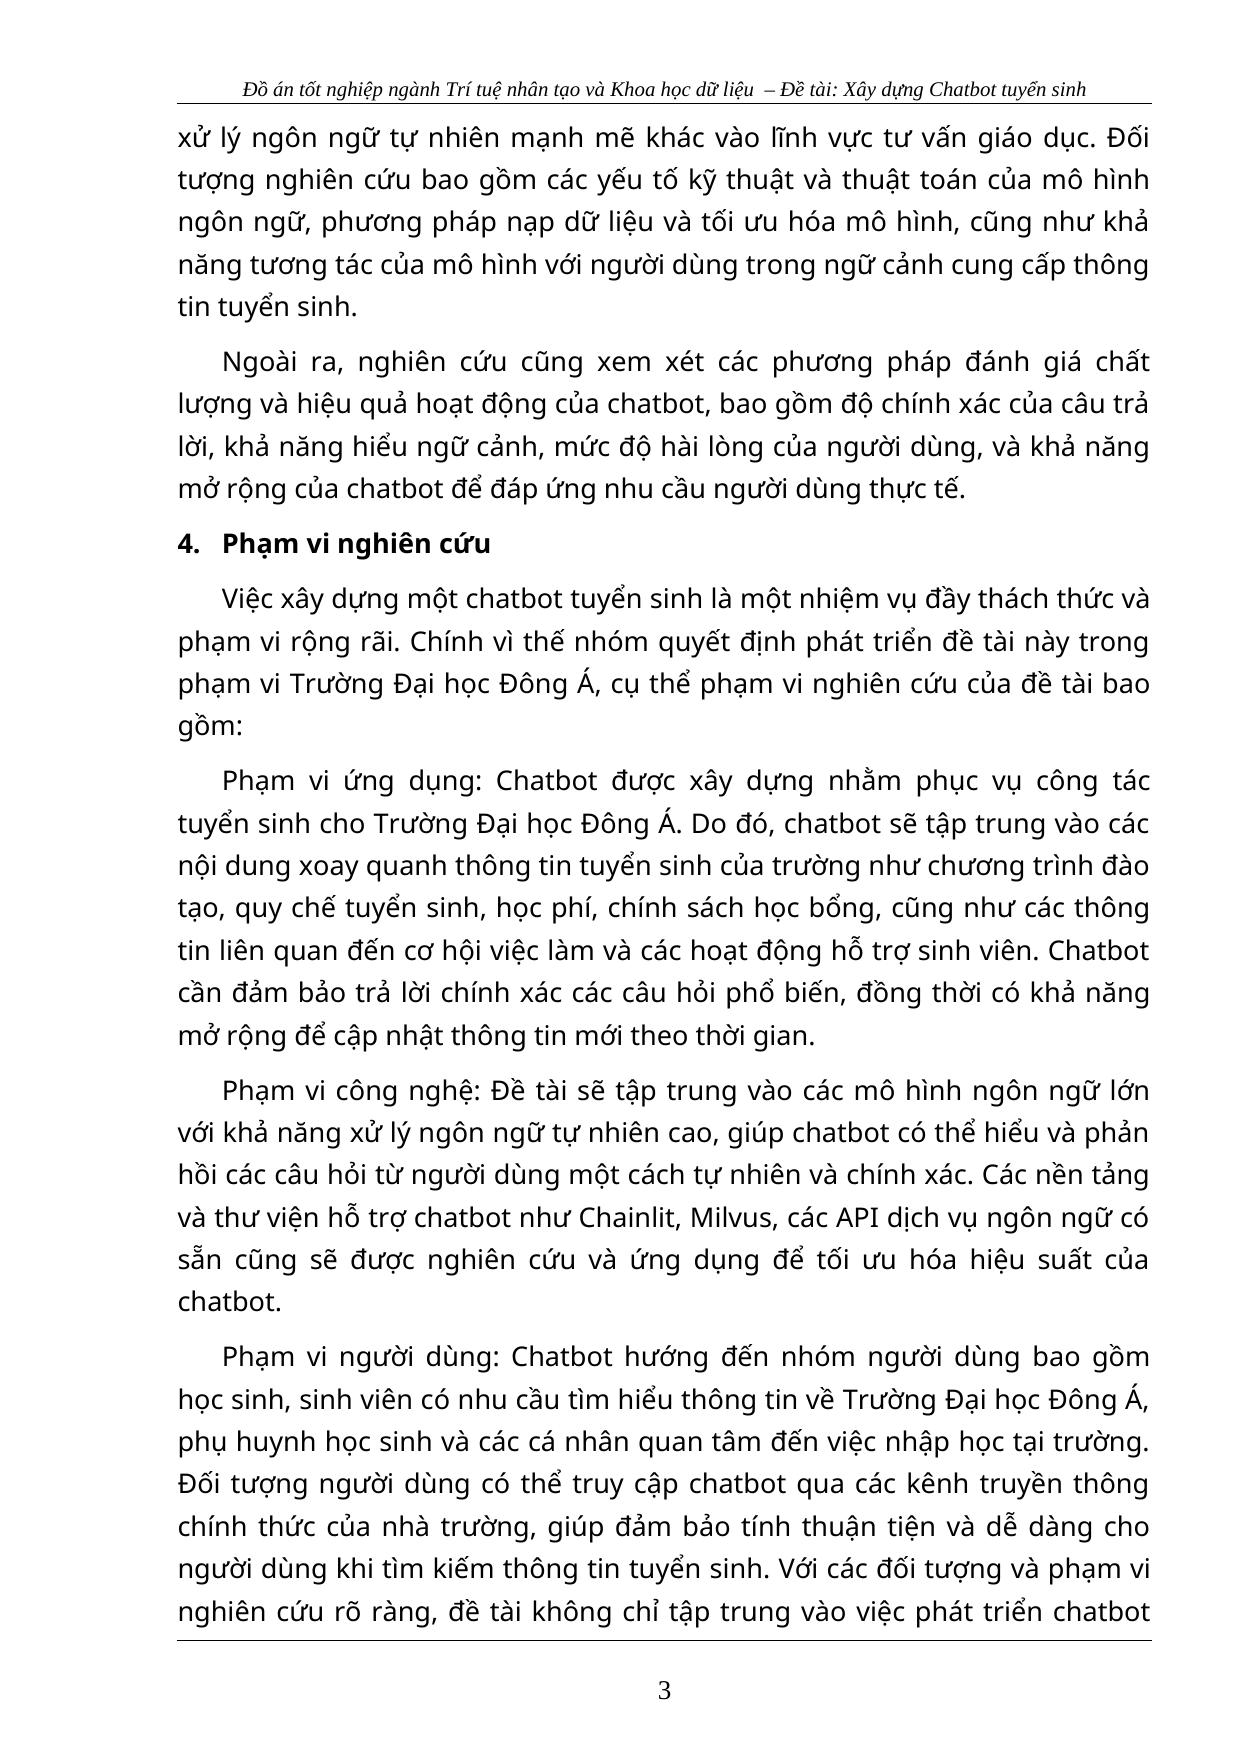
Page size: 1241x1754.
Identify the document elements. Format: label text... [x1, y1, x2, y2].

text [177, 1338, 1152, 1629]
text Ngoài ra, nghiên cứu cũng xem xét các phương pháp đánh giá chất lượng và hiệu quả hoạt động của chatbot, bao gồm độ chính xác của câu trả lời, khả năng hiểu ngữ cảnh, mức độ hài lòng của người dùng, và khả năng mở rộng của chatbot để đáp ứng nhu cầu người dùng thực tế. [177, 343, 1152, 507]
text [177, 118, 1152, 324]
list Phạm vi nghiên cứu [177, 525, 1152, 562]
text Phạm vi công nghệ: Đề tài sẽ tập trung vào các mô hình ngôn ngữ lớn với khả năng xử lý ngôn ngữ tự nhiên cao, giúp chatbot có thể hiểu và phản hồi các câu hỏi từ người dùng một cách tự nhiên và chính xác. Các nền tảng và thư viện hỗ trợ chatbot như Chainlit, Milvus, các API dịch vụ ngôn ngữ có sẵn cũng sẽ được nghiên cứu và ứng dụng để tối ưu hóa hiệu suất của chatbot. [177, 1071, 1152, 1320]
text Phạm vi ứng dụng: Chatbot được xây dựng nhằm phục vụ công tác tuyển sinh cho Trường Đại học Đông Á. Do đó, chatbot sẽ tập trung vào các nội dung xoay quanh thông tin tuyển sinh của trường như chương trình đào tạo, quy chế tuyển sinh, học phí, chính sách học bổng, cũng như các thông tin liên quan đến cơ hội việc làm và các hoạt động hỗ trợ sinh viên. Chatbot cần đảm bảo trả lời chính xác các câu hỏi phổ biến, đồng thời có khả năng mở rộng để cập nhật thông tin mới theo thời gian. [177, 762, 1152, 1053]
text Việc xây dựng một chatbot tuyển sinh là một nhiệm vụ đầy thách thức và phạm vi rộng rãi. Chính vì thế nhóm quyết định phát triển đề tài này trong phạm vi Trường Đại học Đông Á, cụ thể phạm vi nghiên cứu của đề tài bao gồm: [177, 579, 1152, 744]
